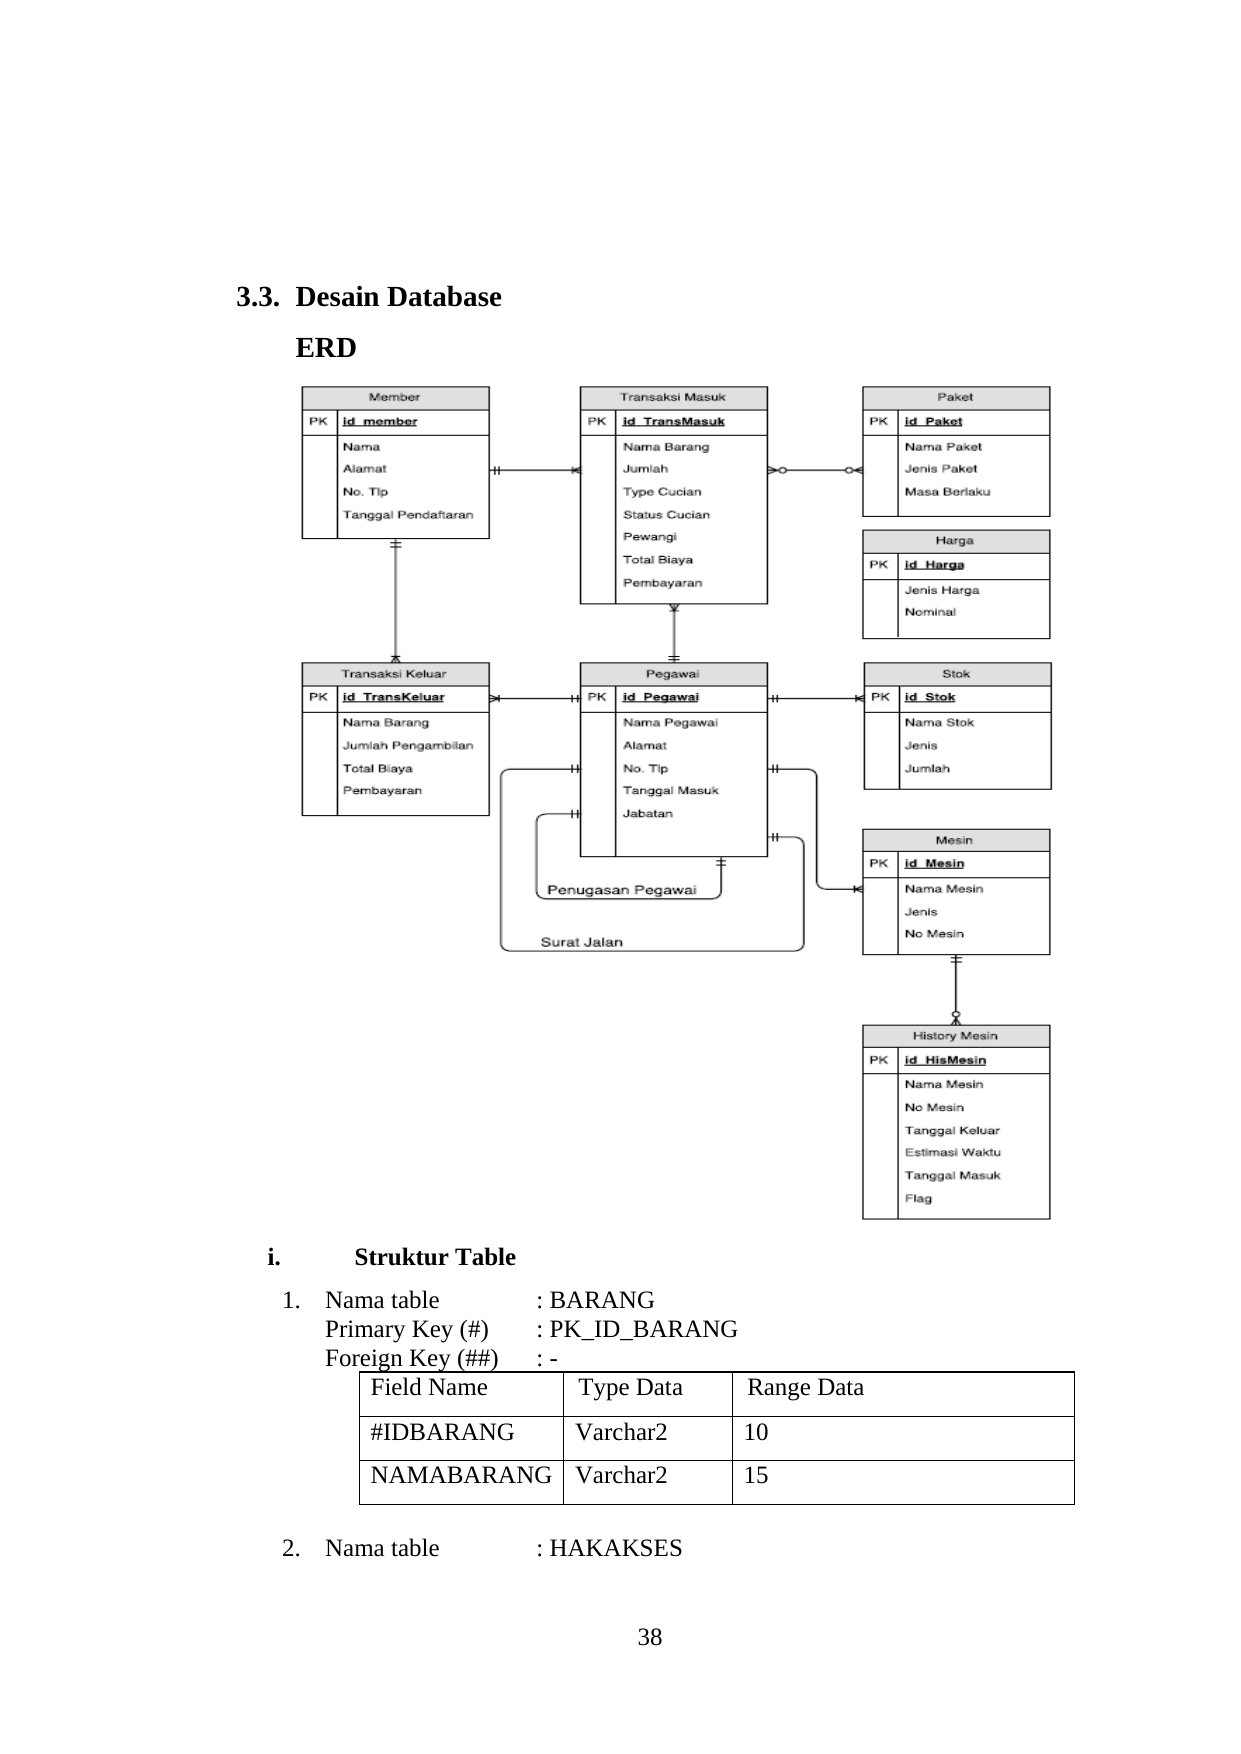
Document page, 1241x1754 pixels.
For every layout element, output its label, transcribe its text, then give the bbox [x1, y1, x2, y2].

list Foreign Key (##) : - [325, 1343, 1063, 1371]
list Primary Key (#) : PK_ID_BARANG [325, 1314, 1063, 1343]
table_cell Varchar2 [564, 1461, 732, 1504]
table_header Type Data [564, 1373, 732, 1416]
table_cell 15 [733, 1461, 1074, 1504]
table_cell #IDBARANG [360, 1417, 563, 1459]
list Nama table : HAKAKSES [282, 1533, 1063, 1562]
table_cell Varchar2 [564, 1417, 732, 1459]
list Struktur Table [281, 1242, 1063, 1271]
text ERD [295, 330, 1063, 363]
table_header Range Data [733, 1373, 1074, 1416]
list Nama table : BARANG [282, 1285, 1063, 1314]
list Desain Database [236, 279, 1063, 313]
table_header Field Name [360, 1373, 563, 1416]
table_cell 10 [733, 1417, 1074, 1459]
table_cell NAMABARANG [360, 1461, 563, 1504]
picture [292, 380, 1062, 1228]
